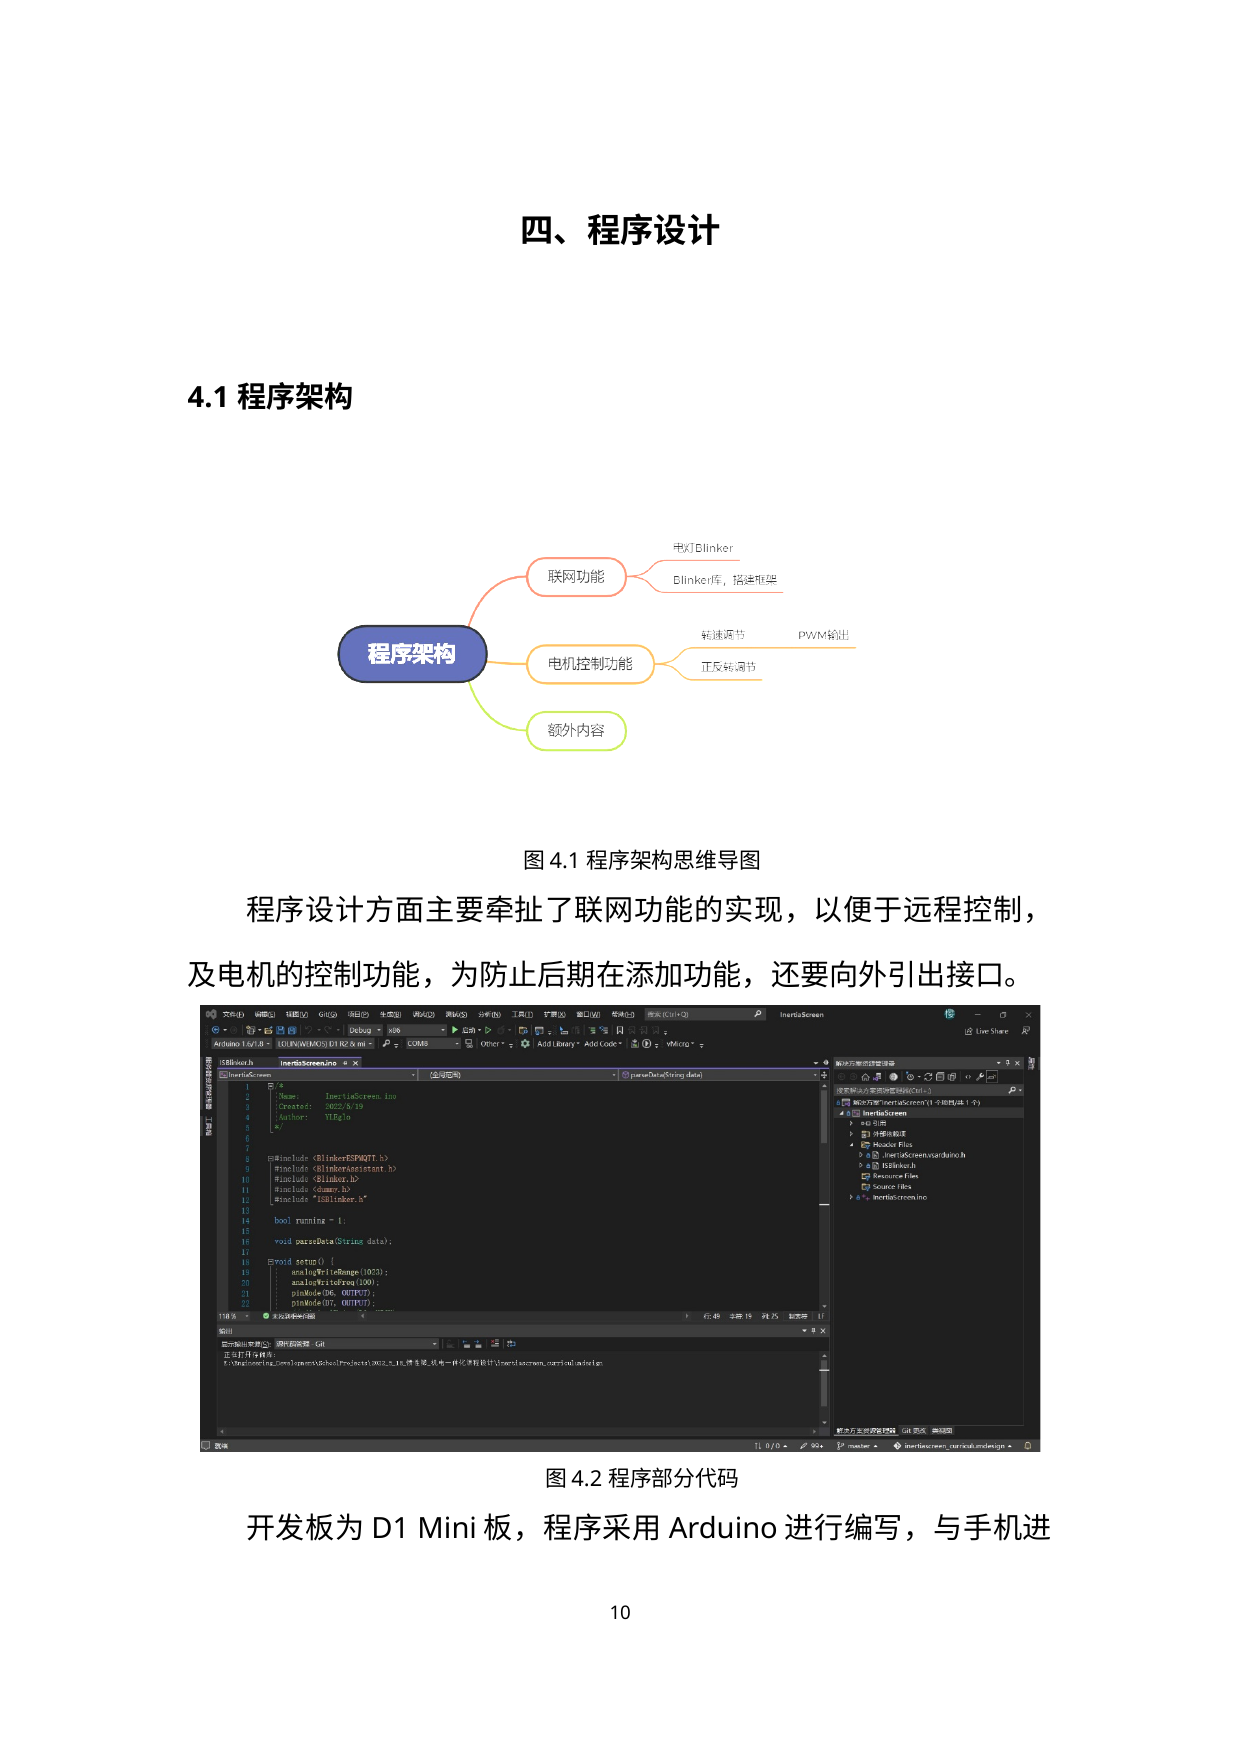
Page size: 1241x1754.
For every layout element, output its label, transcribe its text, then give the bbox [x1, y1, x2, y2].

text 程序设计方面主要牵扯了联网功能的实现，以便于远程控制，及电机的控制功能，为防止后期在添加功能，还要向外引出接口。 [187, 876, 1053, 1006]
text 图4.1 程序架构思维导图 [187, 843, 1053, 876]
picture [310, 485, 931, 815]
picture [200, 1005, 1041, 1452]
text 图4.2 程序部分代码 [187, 1461, 1053, 1493]
subtitle 4.1 程序架构 [187, 362, 1053, 427]
subtitle 四、程序设计 [187, 195, 1053, 260]
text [187, 1493, 1053, 1558]
